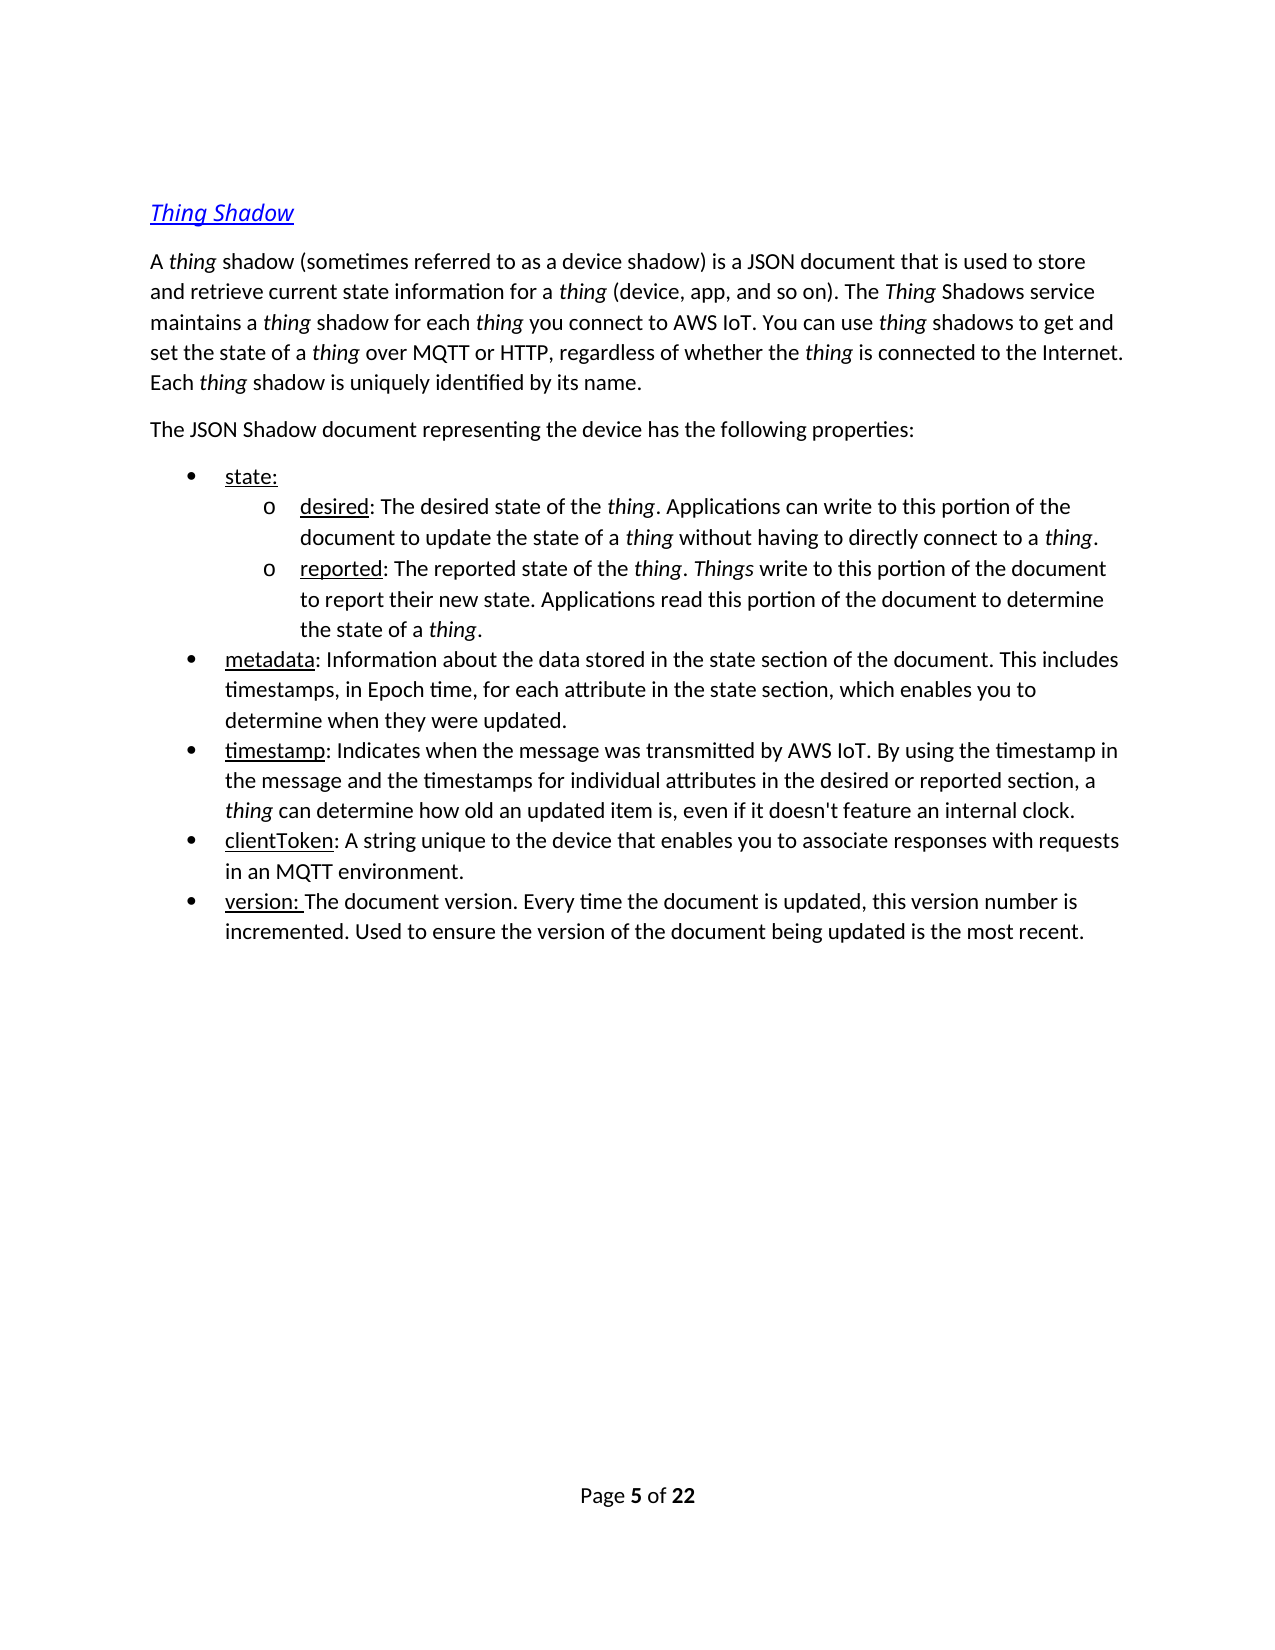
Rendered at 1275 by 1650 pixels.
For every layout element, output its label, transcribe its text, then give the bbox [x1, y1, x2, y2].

text A thing shadow (sometimes referred to as a device shadow) is a JSON document that is used to store and retrieve current state information for a thing (device, app, and so on). The Thing Shadows service maintains a thing shadow for each thing you connect to AWS IoT. You can use thing shadows to get and set the state of a thing over MQTT or HTTP, regardless of whether the thing is connected to the Internet. Each thing shadow is uniquely identified by its name. [150, 247, 1125, 396]
text The JSON Shadow document representing the device has the following properties: [150, 415, 1125, 443]
list desired: The desired state of the thing. Applications can write to this portion of the document to update the state of a thing without having to directly connect to a thing. [262, 492, 1125, 551]
list state: [187, 462, 1125, 490]
list reported: The reported state of the thing. Things write to this portion of the document to report their new state. Applications read this portion of the document to determine the state of a thing. [262, 554, 1125, 643]
list metadata: Information about the data stored in the state section of the document. This includes timestamps, in Epoch time, for each attribute in the state section, which enables you to determine when they were updated. [187, 645, 1125, 734]
subtitle Thing Shadow [150, 197, 1125, 228]
list timestamp: Indicates when the message was transmitted by AWS IoT. By using the timestamp in the message and the timestamps for individual attributes in the desired or reported section, a thing can determine how old an updated item is, even if it doesn't feature an internal clock. [187, 736, 1125, 824]
list clientToken: A string unique to the device that enables you to associate responses with requests in an MQTT environment. [187, 827, 1125, 885]
list version: The document version. Every time the document is updated, this version number is incremented. Used to ensure the version of the document being updated is the most recent. [187, 887, 1125, 945]
